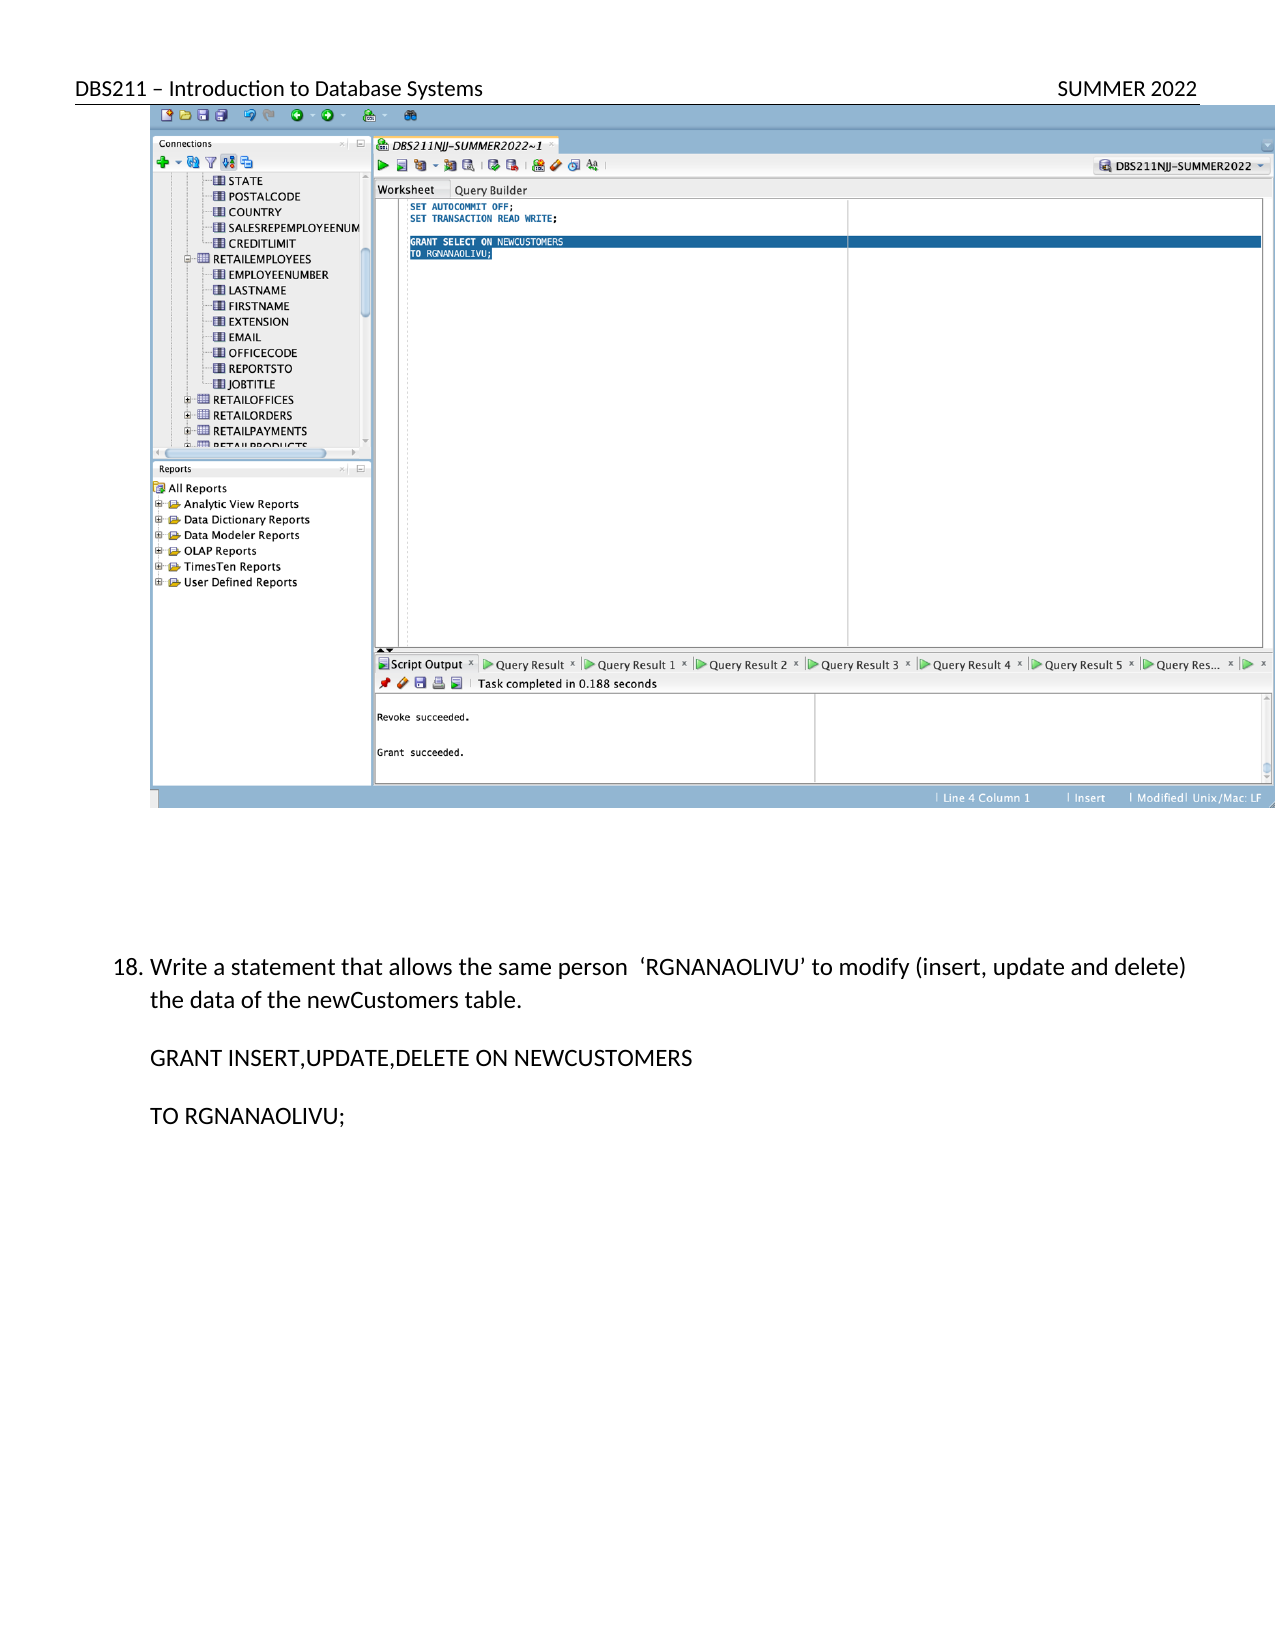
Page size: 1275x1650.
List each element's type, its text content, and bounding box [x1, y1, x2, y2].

picture [150, 105, 1275, 808]
list TO RGNANAOLIVU; [150, 1100, 1200, 1131]
list GRANT INSERT,UPDATE,DELETE ON NEWCUSTOMERS [150, 1042, 1200, 1073]
list Write a statement that allows the same person ‘RGNANAOLIVU’ to modify (insert, update and delete) the data of the newCustomers table. [112, 951, 1200, 1015]
